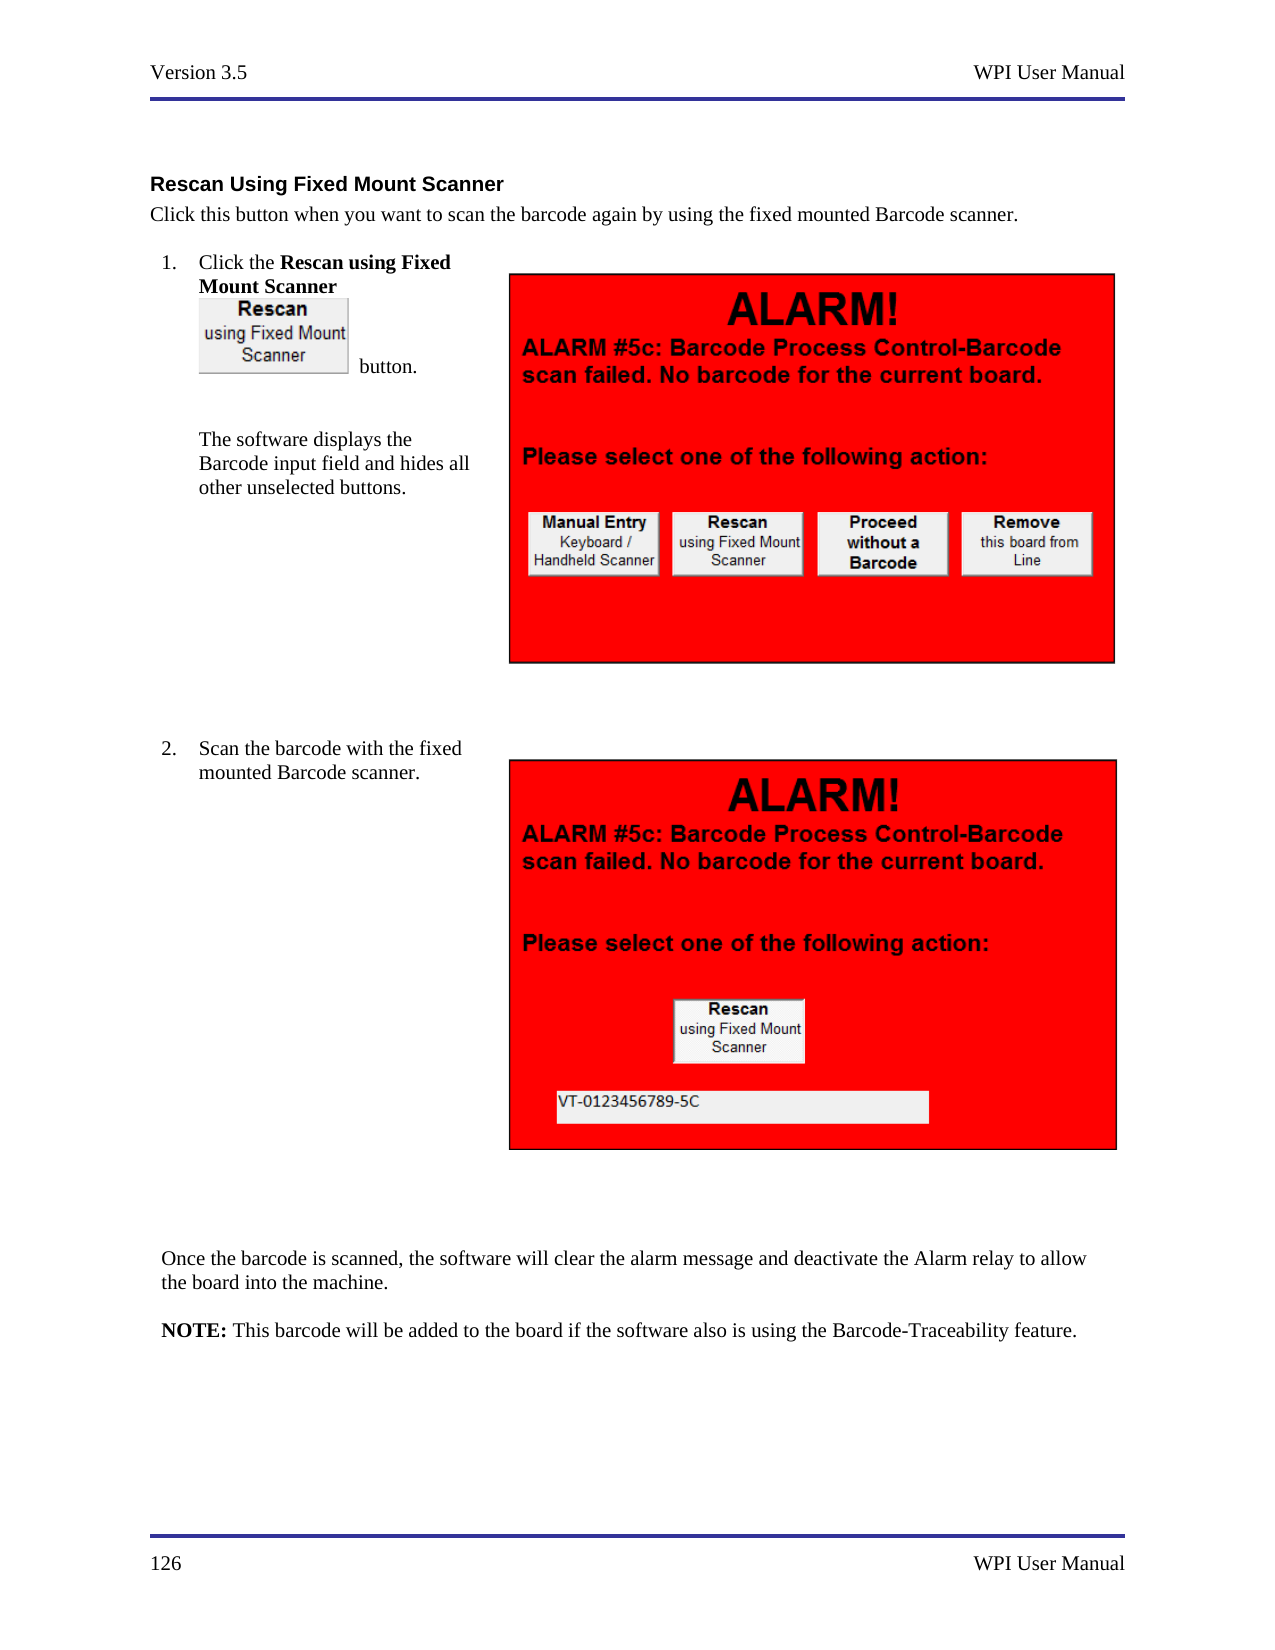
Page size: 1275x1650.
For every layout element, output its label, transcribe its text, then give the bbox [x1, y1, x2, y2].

table_header Once the barcode is scanned, the software will clear the alarm message and deactivate the Alarm relay to allow the board into the machine. NOTE: This barcode will be added to the board if the software also is using the Barcode-Traceability feature. [149, 1246, 1125, 1390]
picture [508, 759, 1118, 1150]
subtitle Rescan Using Fixed Mount Scanner [150, 172, 1125, 196]
text Click this button when you want to scan the barcode again by using the fixed mounted Barcode scanner. [150, 202, 1125, 226]
table_cell [497, 736, 1125, 1222]
table_header [497, 250, 1125, 736]
table_header Click the Rescan using Fixed Mount Scanner button. The software displays the Barcode input field and hides all other unselected buttons. [149, 250, 497, 736]
picture [198, 298, 349, 374]
table_cell Scan the barcode with the fixed mounted Barcode scanner. [149, 736, 497, 1222]
picture [508, 273, 1116, 664]
